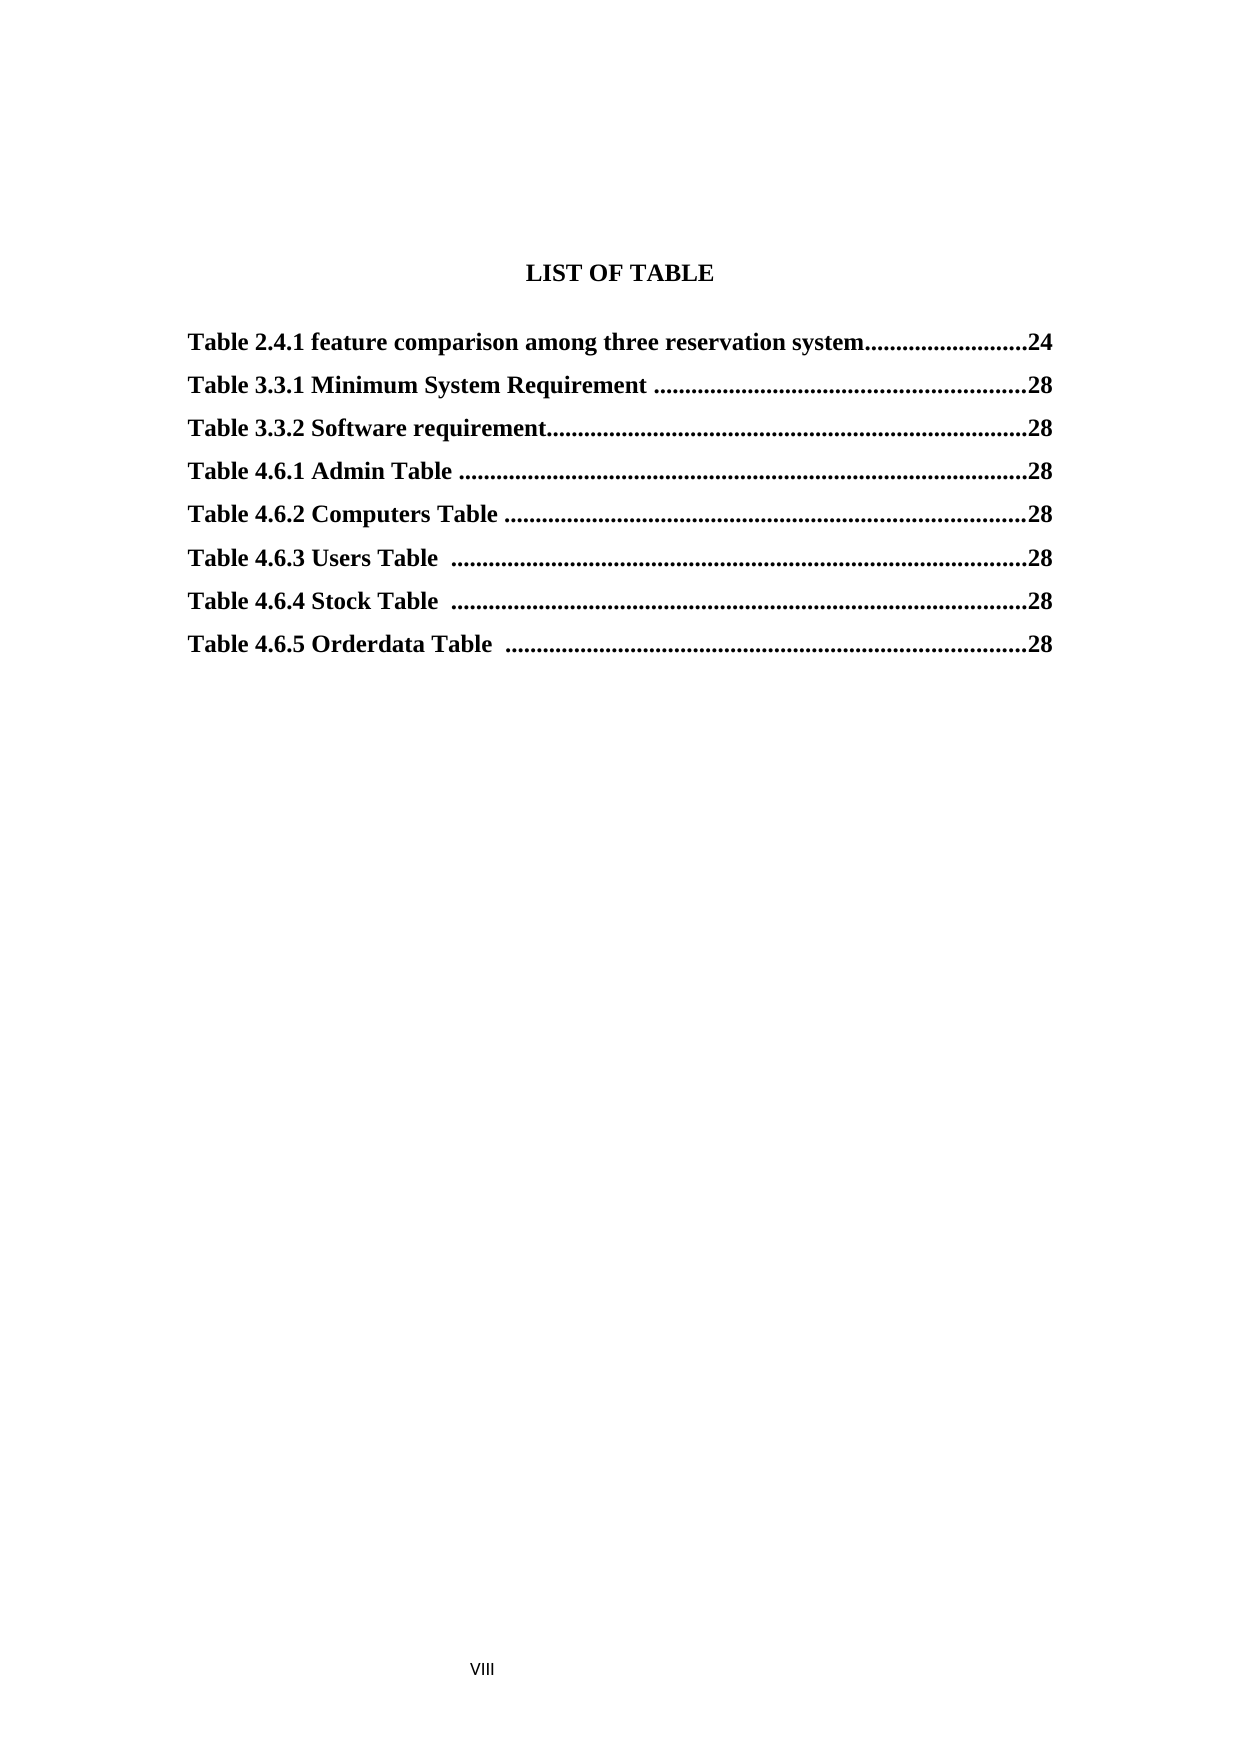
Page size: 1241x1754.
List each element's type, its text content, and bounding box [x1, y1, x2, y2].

text LIST OF TABLE [187, 258, 1053, 287]
